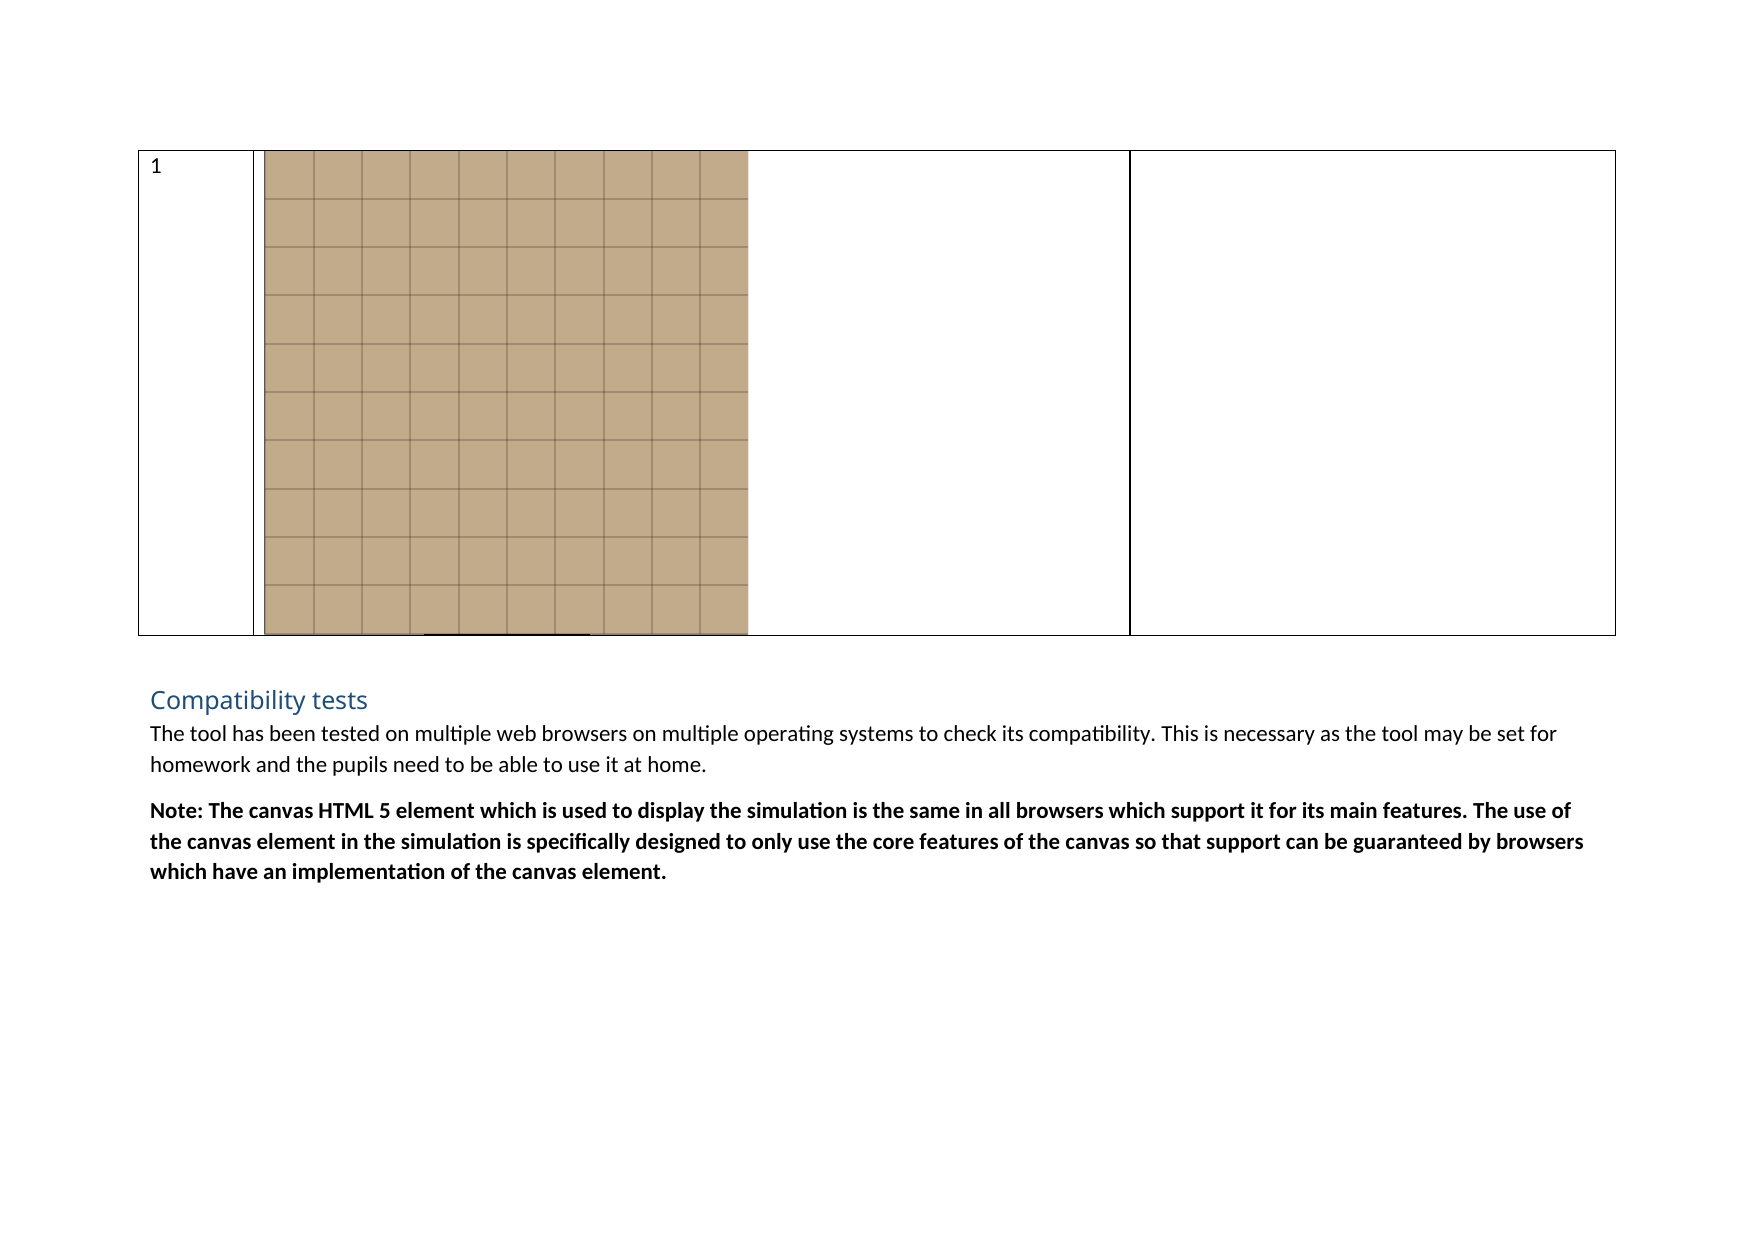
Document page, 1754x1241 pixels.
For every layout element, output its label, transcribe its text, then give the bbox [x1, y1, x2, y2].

table_cell [749, 151, 1129, 635]
table_cell [1131, 151, 1615, 635]
subtitle Compatibility tests [150, 683, 1604, 717]
picture [264, 151, 749, 635]
table_cell [254, 151, 264, 635]
text Note: The canvas HTML 5 element which is used to display the simulation is the same in all browsers which support it for its main features. The use of the canvas element in the simulation is specifically designed to only use the core features of the canvas so that support can be guaranteed by browsers which have an implementation of the canvas element. [150, 797, 1604, 885]
table_cell 1 [139, 151, 253, 635]
text The tool has been tested on multiple web browsers on multiple operating systems to check its compatibility. This is necessary as the tool may be set for homework and the pupils need to be able to use it at home. [150, 719, 1604, 778]
